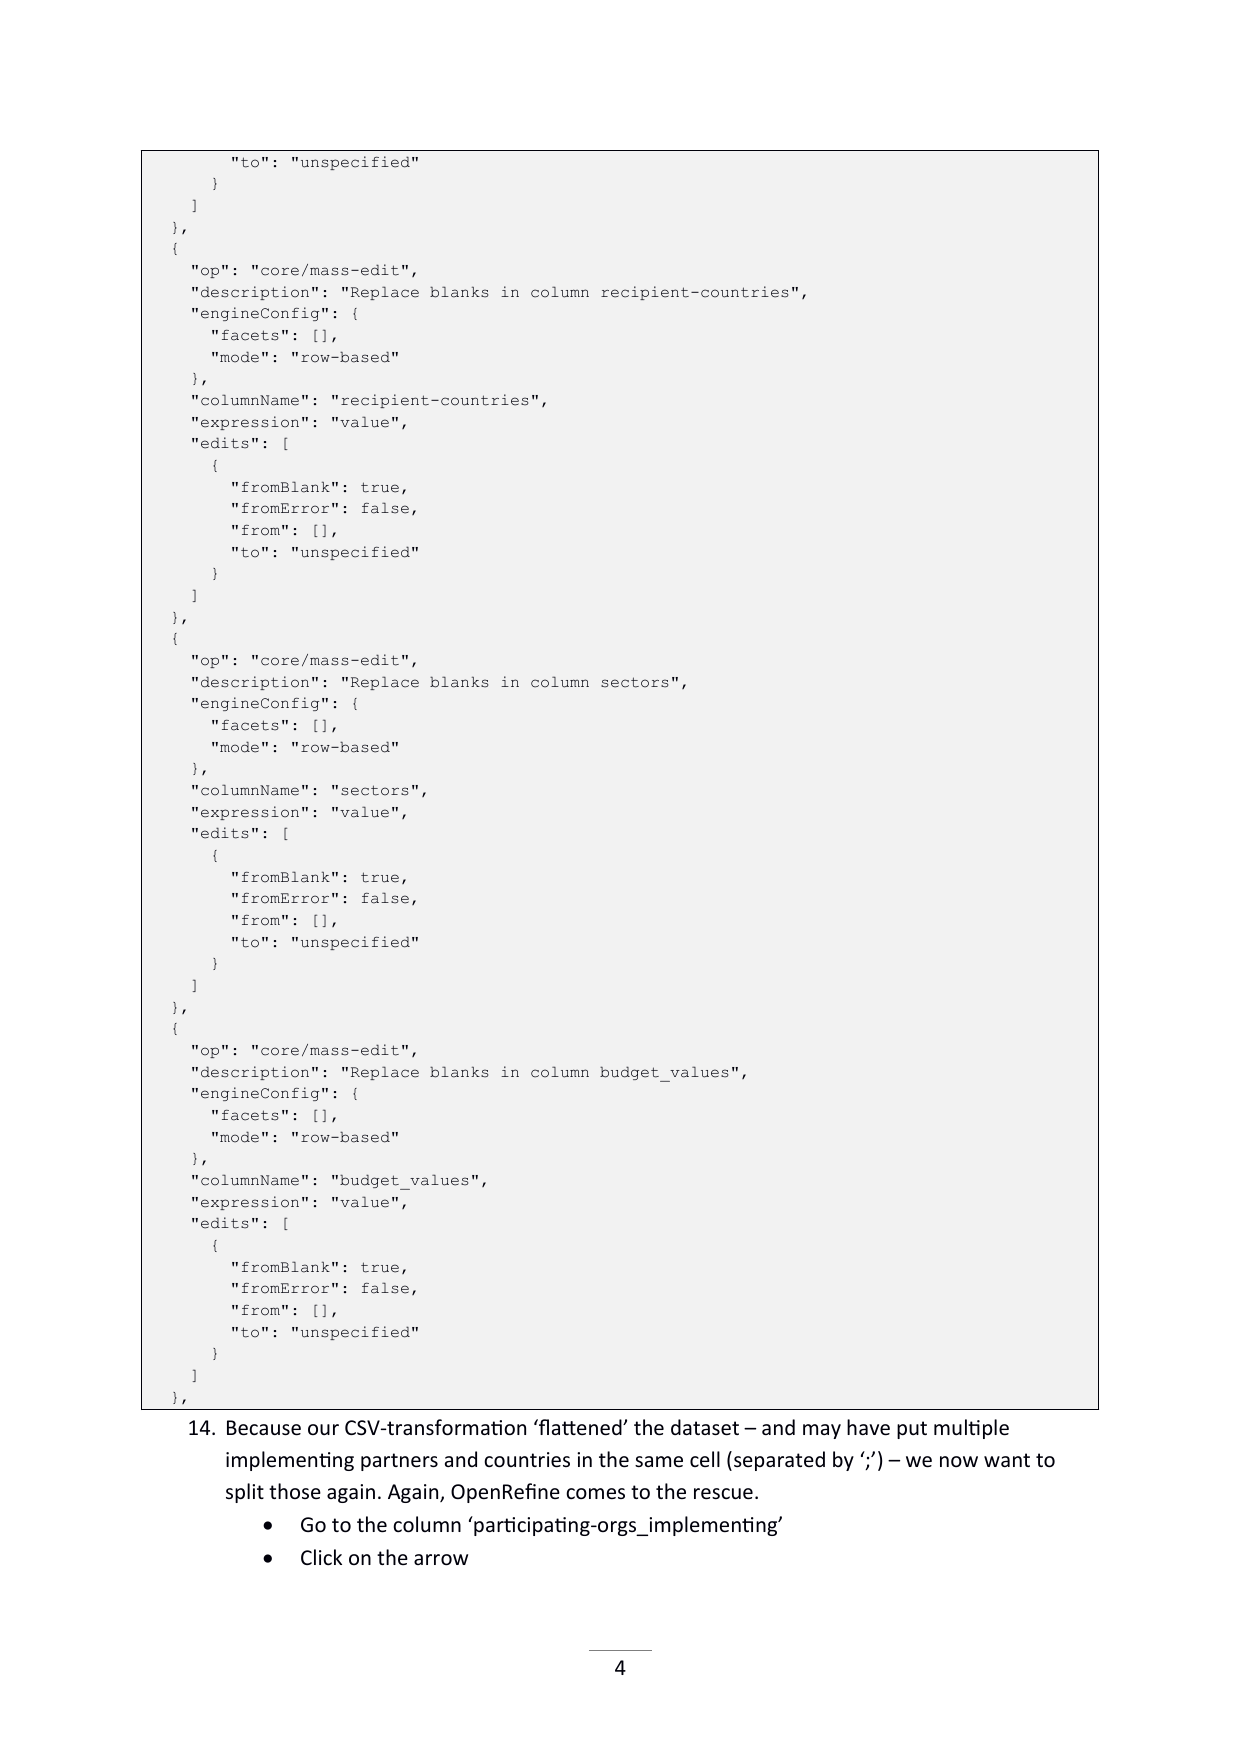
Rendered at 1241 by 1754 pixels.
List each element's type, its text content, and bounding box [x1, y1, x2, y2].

text ] [142, 973, 1098, 995]
text }, [142, 1147, 1098, 1168]
text }, [142, 605, 1098, 627]
text { [142, 453, 1098, 475]
text } [142, 172, 1098, 193]
text "mode": "row-based" [142, 735, 1098, 757]
text "fromError": false, [142, 887, 1098, 908]
text "edits": [ [142, 1212, 1098, 1233]
text "edits": [ [142, 432, 1098, 453]
text "columnName": "sectors", [142, 778, 1098, 800]
text "mode": "row-based" [142, 345, 1098, 367]
text "engineConfig": { [142, 302, 1098, 323]
text "to": "unspecified" [142, 930, 1098, 952]
text "fromBlank": true, [142, 865, 1098, 887]
text "from": [], [142, 1298, 1098, 1320]
text "engineConfig": { [142, 692, 1098, 713]
text "edits": [ [142, 822, 1098, 843]
text "fromError": false, [142, 497, 1098, 518]
text }, [142, 367, 1098, 388]
text "to": "unspecified" [142, 540, 1098, 562]
text { [142, 843, 1098, 865]
text } [142, 952, 1098, 973]
text "fromBlank": true, [142, 475, 1098, 497]
text ] [142, 583, 1098, 605]
list Go to the column ‘participating-orgs_implementing’ [262, 1509, 1090, 1538]
text { [142, 237, 1098, 258]
text "columnName": "recipient-countries", [142, 388, 1098, 410]
text "facets": [], [142, 323, 1098, 345]
text "mode": "row-based" [142, 1125, 1098, 1147]
text } [142, 562, 1098, 583]
text "expression": "value", [142, 800, 1098, 822]
text "description": "Replace blanks in column budget_values", [142, 1060, 1098, 1082]
text "from": [], [142, 908, 1098, 930]
text "op": "core/mass-edit", [142, 258, 1098, 280]
text "to": "unspecified" [142, 1320, 1098, 1342]
text }, [142, 1385, 1098, 1409]
text ] [142, 193, 1098, 215]
text "from": [], [142, 518, 1098, 540]
text ] [142, 1363, 1098, 1385]
text }, [142, 995, 1098, 1017]
text "facets": [], [142, 713, 1098, 735]
text "to": "unspecified" [142, 151, 1098, 172]
text "op": "core/mass-edit", [142, 1038, 1098, 1060]
list Click on the arrow [262, 1542, 1090, 1571]
text "facets": [], [142, 1103, 1098, 1125]
text "op": "core/mass-edit", [142, 648, 1098, 670]
text "description": "Replace blanks in column recipient-countries", [142, 280, 1098, 302]
text "description": "Replace blanks in column sectors", [142, 670, 1098, 692]
text { [142, 1233, 1098, 1255]
text { [142, 1017, 1098, 1038]
text "fromError": false, [142, 1277, 1098, 1298]
text "fromBlank": true, [142, 1255, 1098, 1277]
text "expression": "value", [142, 1190, 1098, 1212]
text "expression": "value", [142, 410, 1098, 432]
text }, [142, 757, 1098, 778]
text "columnName": "budget_values", [142, 1168, 1098, 1190]
text }, [142, 215, 1098, 237]
text { [142, 627, 1098, 648]
text } [142, 1342, 1098, 1363]
list Because our CSV-transformation ‘flattened’ the dataset – and may have put multiple implementing partners and countries in the same cell (separated by ‘;’) – we now want to split those again. Again, OpenRefine comes to the rescue. [187, 1413, 1090, 1505]
text "engineConfig": { [142, 1082, 1098, 1103]
